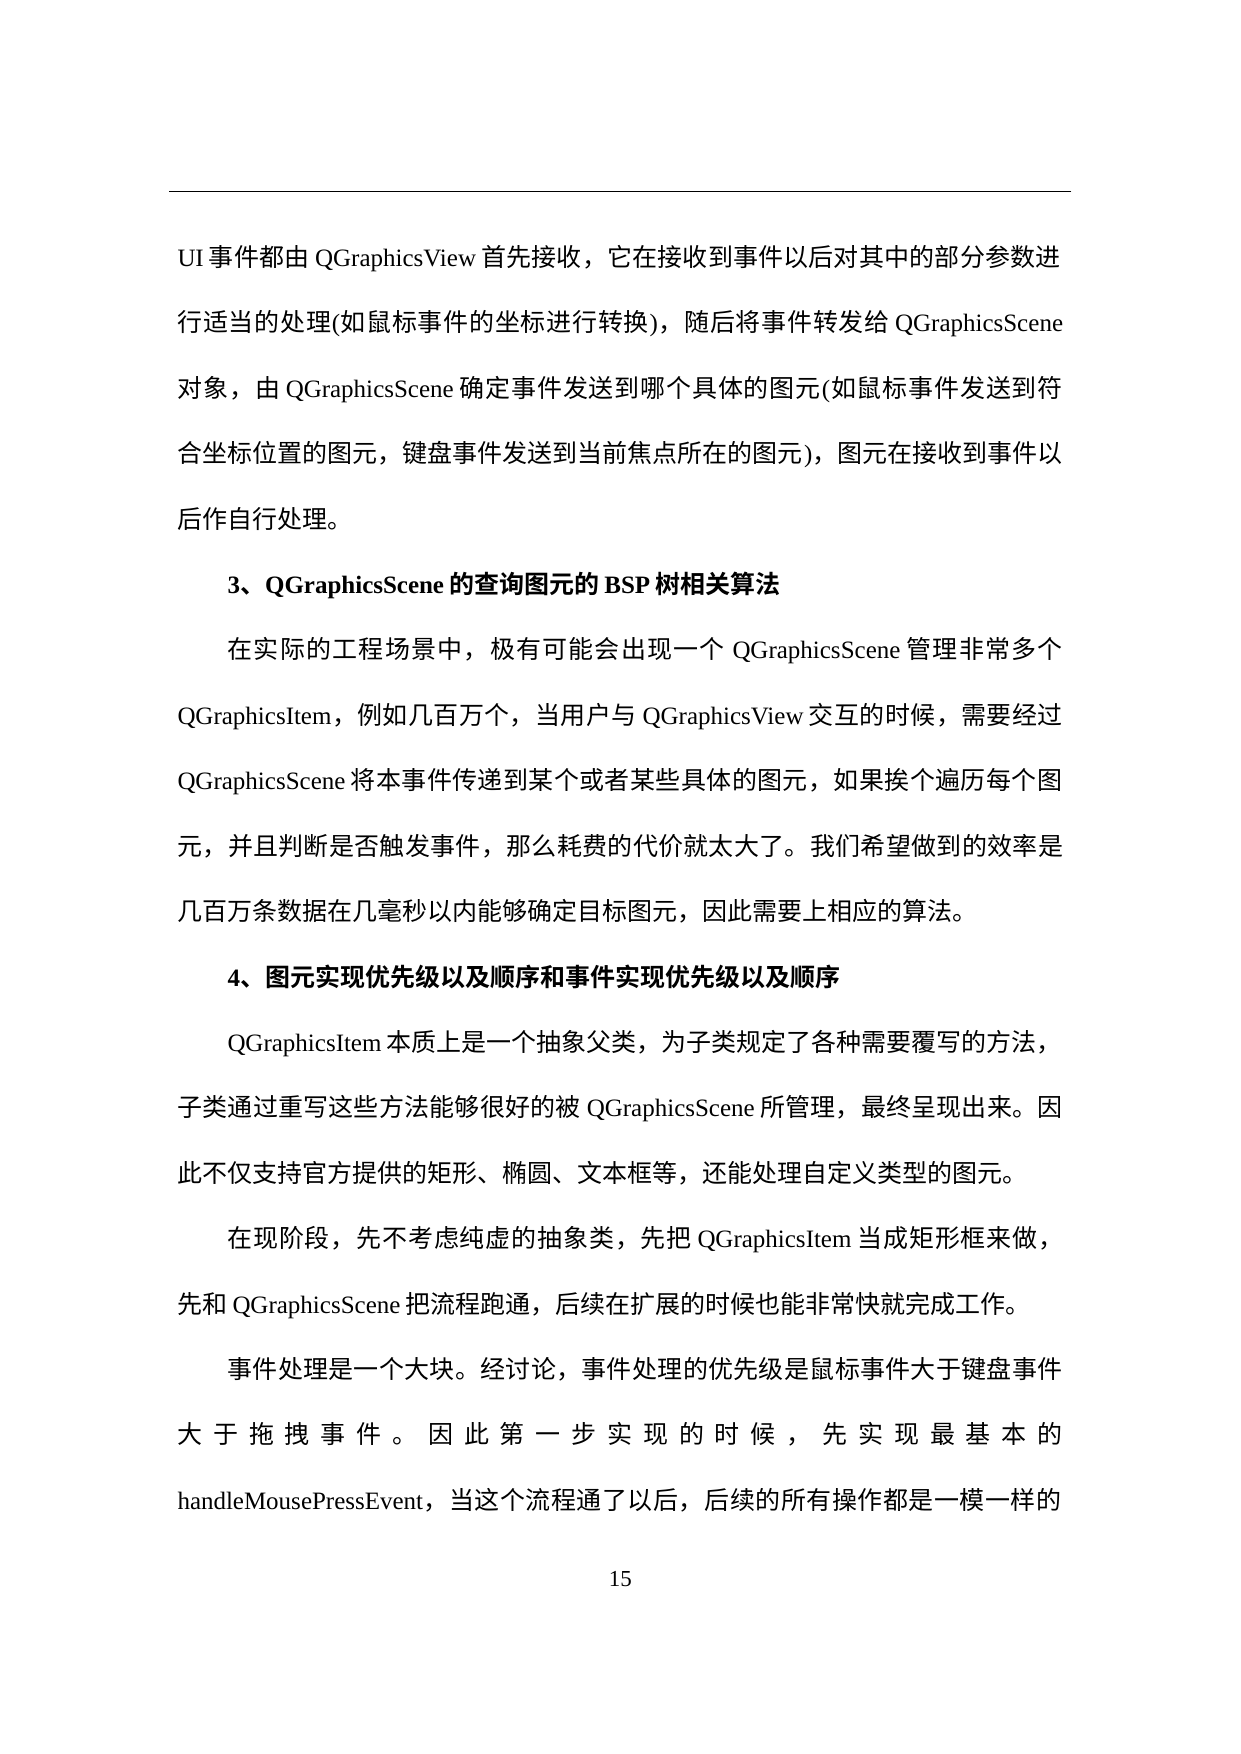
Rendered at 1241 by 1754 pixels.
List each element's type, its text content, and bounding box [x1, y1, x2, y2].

text 3、QGraphicsScene的查询图元的BSP树相关算法 [177, 550, 1063, 615]
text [177, 1335, 1063, 1531]
text 在实际的工程场景中，极有可能会出现一个QGraphicsScene管理非常多个QGraphicsItem，例如几百万个，当用户与QGraphicsView交互的时候，需要经过QGraphicsScene将本事件传递到某个或者某些具体的图元，如果挨个遍历每个图元，并且判断是否触发事件，那么耗费的代价就太大了。我们希望做到的效率是几百万条数据在几毫秒以内能够确定目标图元，因此需要上相应的算法。 [177, 615, 1063, 942]
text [177, 223, 1063, 550]
text 在现阶段，先不考虑纯虚的抽象类，先把QGraphicsItem当成矩形框来做，先和QGraphicsScene把流程跑通，后续在扩展的时候也能非常快就完成工作。 [177, 1204, 1063, 1335]
text 4、图元实现优先级以及顺序和事件实现优先级以及顺序 [177, 942, 1063, 1008]
text QGraphicsItem本质上是一个抽象父类，为子类规定了各种需要覆写的方法，子类通过重写这些方法能够很好的被QGraphicsScene所管理，最终呈现出来。因此不仅支持官方提供的矩形、椭圆、文本框等，还能处理自定义类型的图元。 [177, 1008, 1063, 1204]
